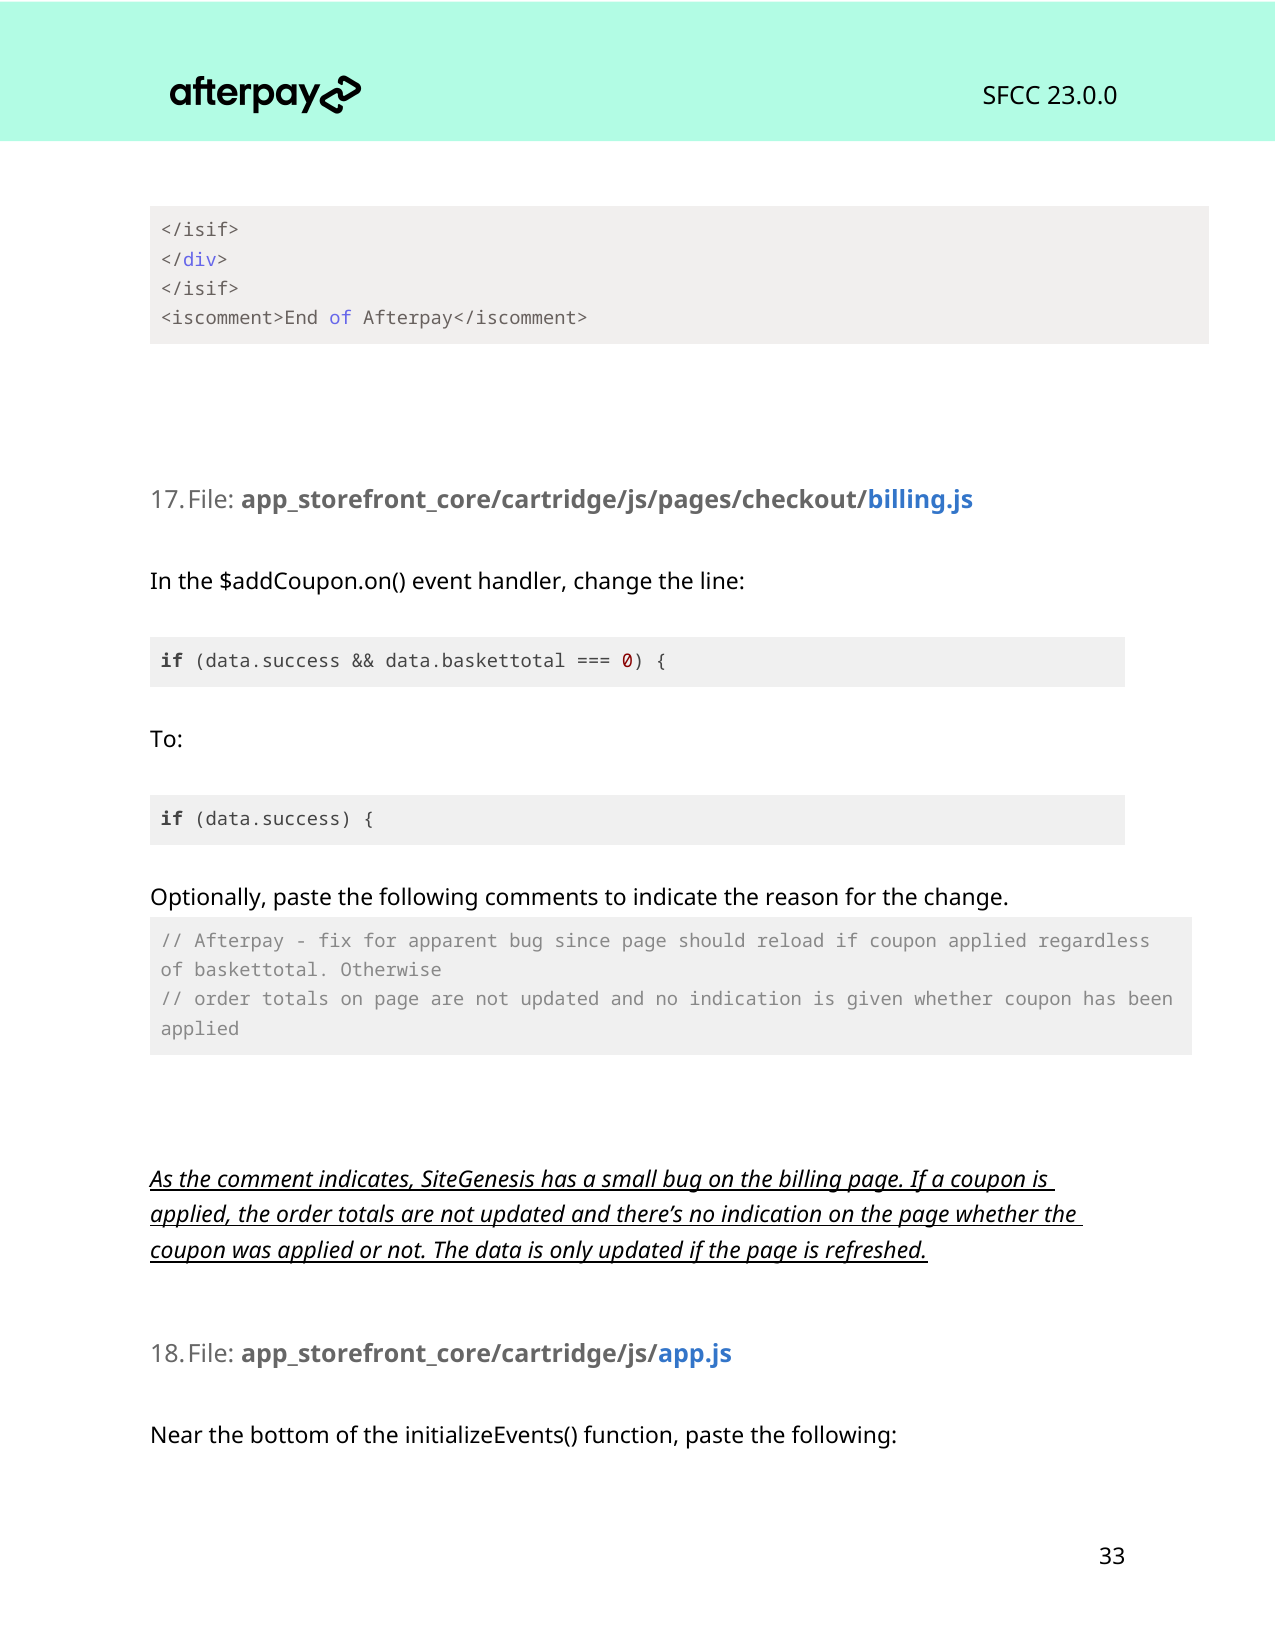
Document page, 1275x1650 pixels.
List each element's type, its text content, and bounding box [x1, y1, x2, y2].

table_header if (data.success) { [150, 795, 1125, 845]
text Optionally, paste the following comments to indicate the reason for the change. [150, 845, 1125, 912]
table_header if (data.success && data.baskettotal === 0) { [150, 637, 1125, 687]
subtitle File: app_storefront_core/cartridge/js/app.js [150, 1335, 1125, 1369]
text As the comment indicates, SiteGenesis has a small bug on the billing page. If a coupon is applied, the order totals are not updated and there’s no indication on the page whether the coupon was applied or not. The data is only updated if the page is refreshed. [150, 1127, 1125, 1266]
text Near the bottom of the initializeEvents() function, paste the following: [150, 1419, 1125, 1450]
text In the $addCoupon.on() event handler, change the line: [150, 565, 1125, 596]
picture [134, 47, 397, 142]
table_header // Afterpay - fix for apparent bug since page should reload if coupon applied regardless of baskettotal. Otherwise // order totals on page are not updated and no indication is given whether coupon has been applied [150, 917, 1192, 1055]
text To: [150, 723, 1125, 754]
subtitle File: app_storefront_core/cartridge/js/pages/checkout/billing.js [150, 481, 1125, 515]
